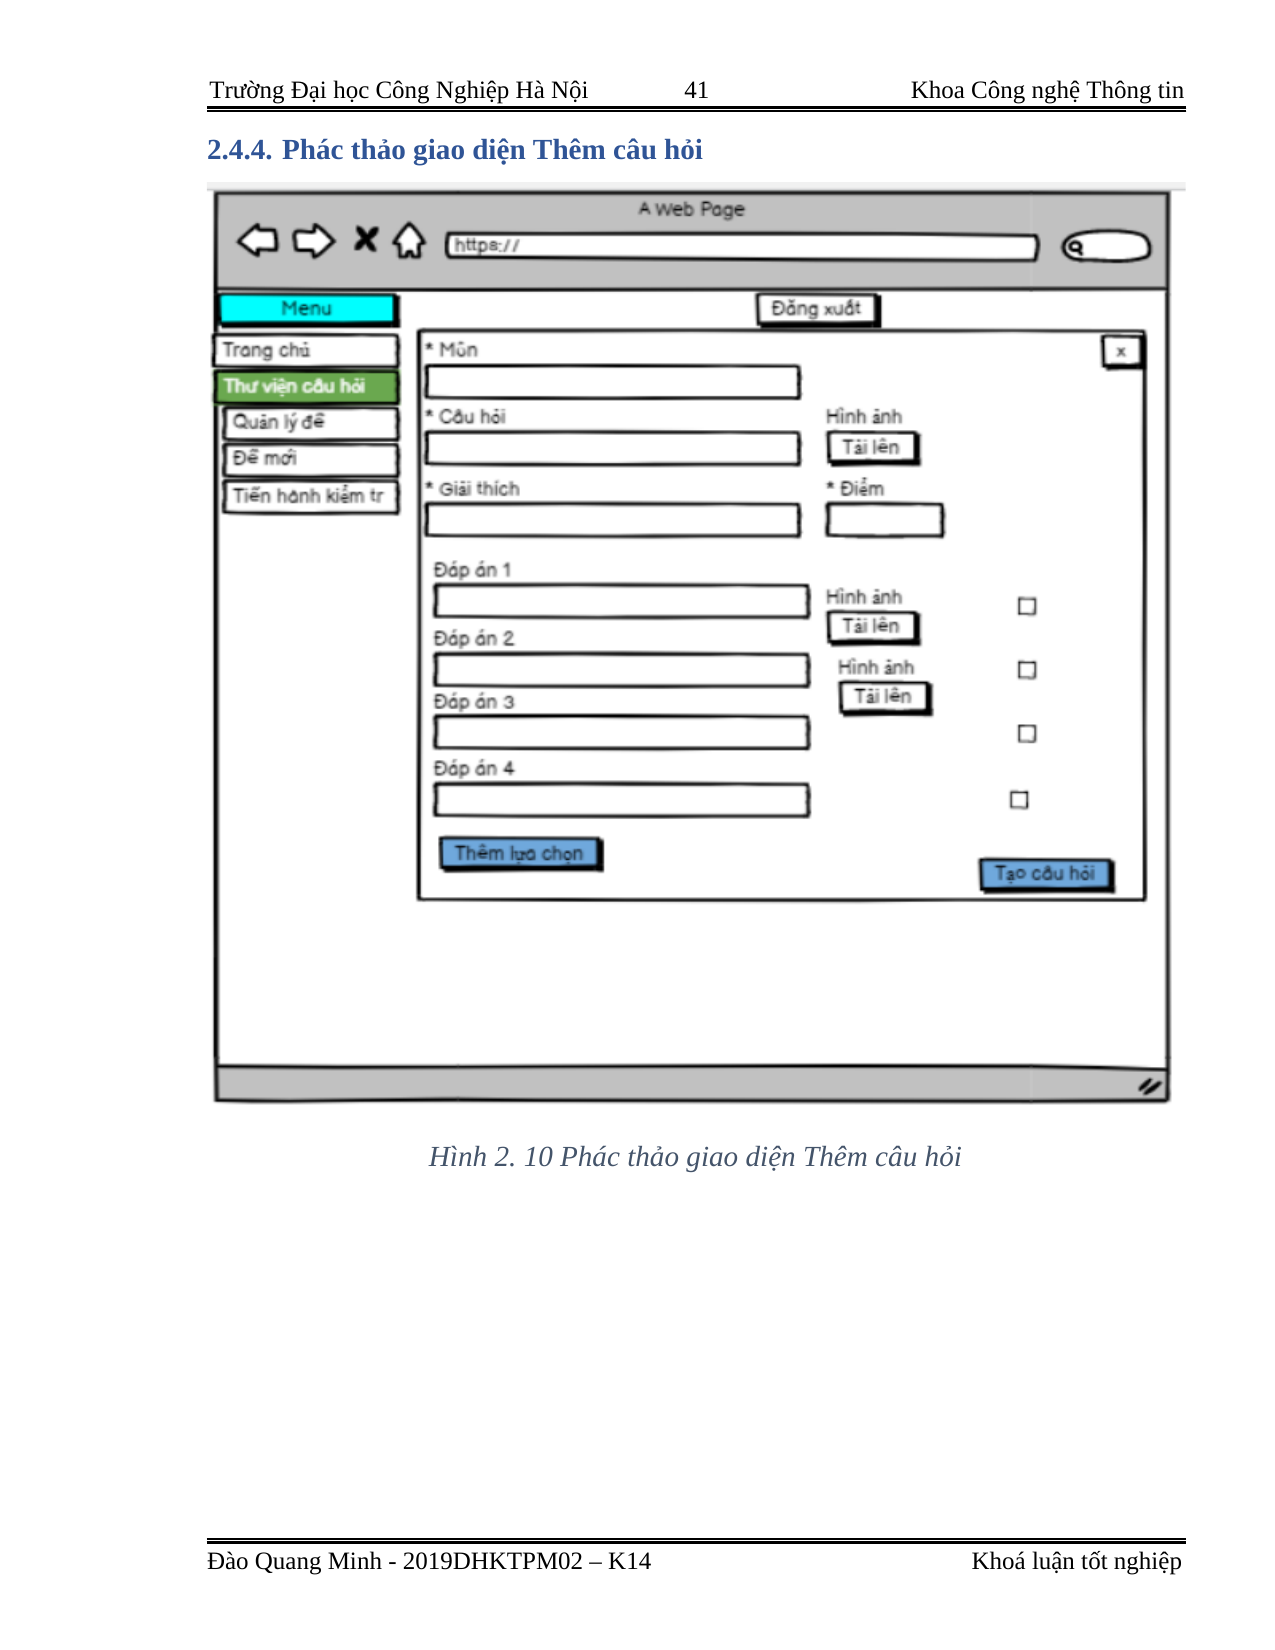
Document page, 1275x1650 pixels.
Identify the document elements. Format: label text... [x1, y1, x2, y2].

picture [206, 182, 1186, 1109]
subtitle Phác thảo giao diện Thêm câu hỏi [207, 132, 1186, 166]
text Hình 2. 10 Phác thảo giao diện Thêm câu hỏi [207, 1139, 1186, 1173]
